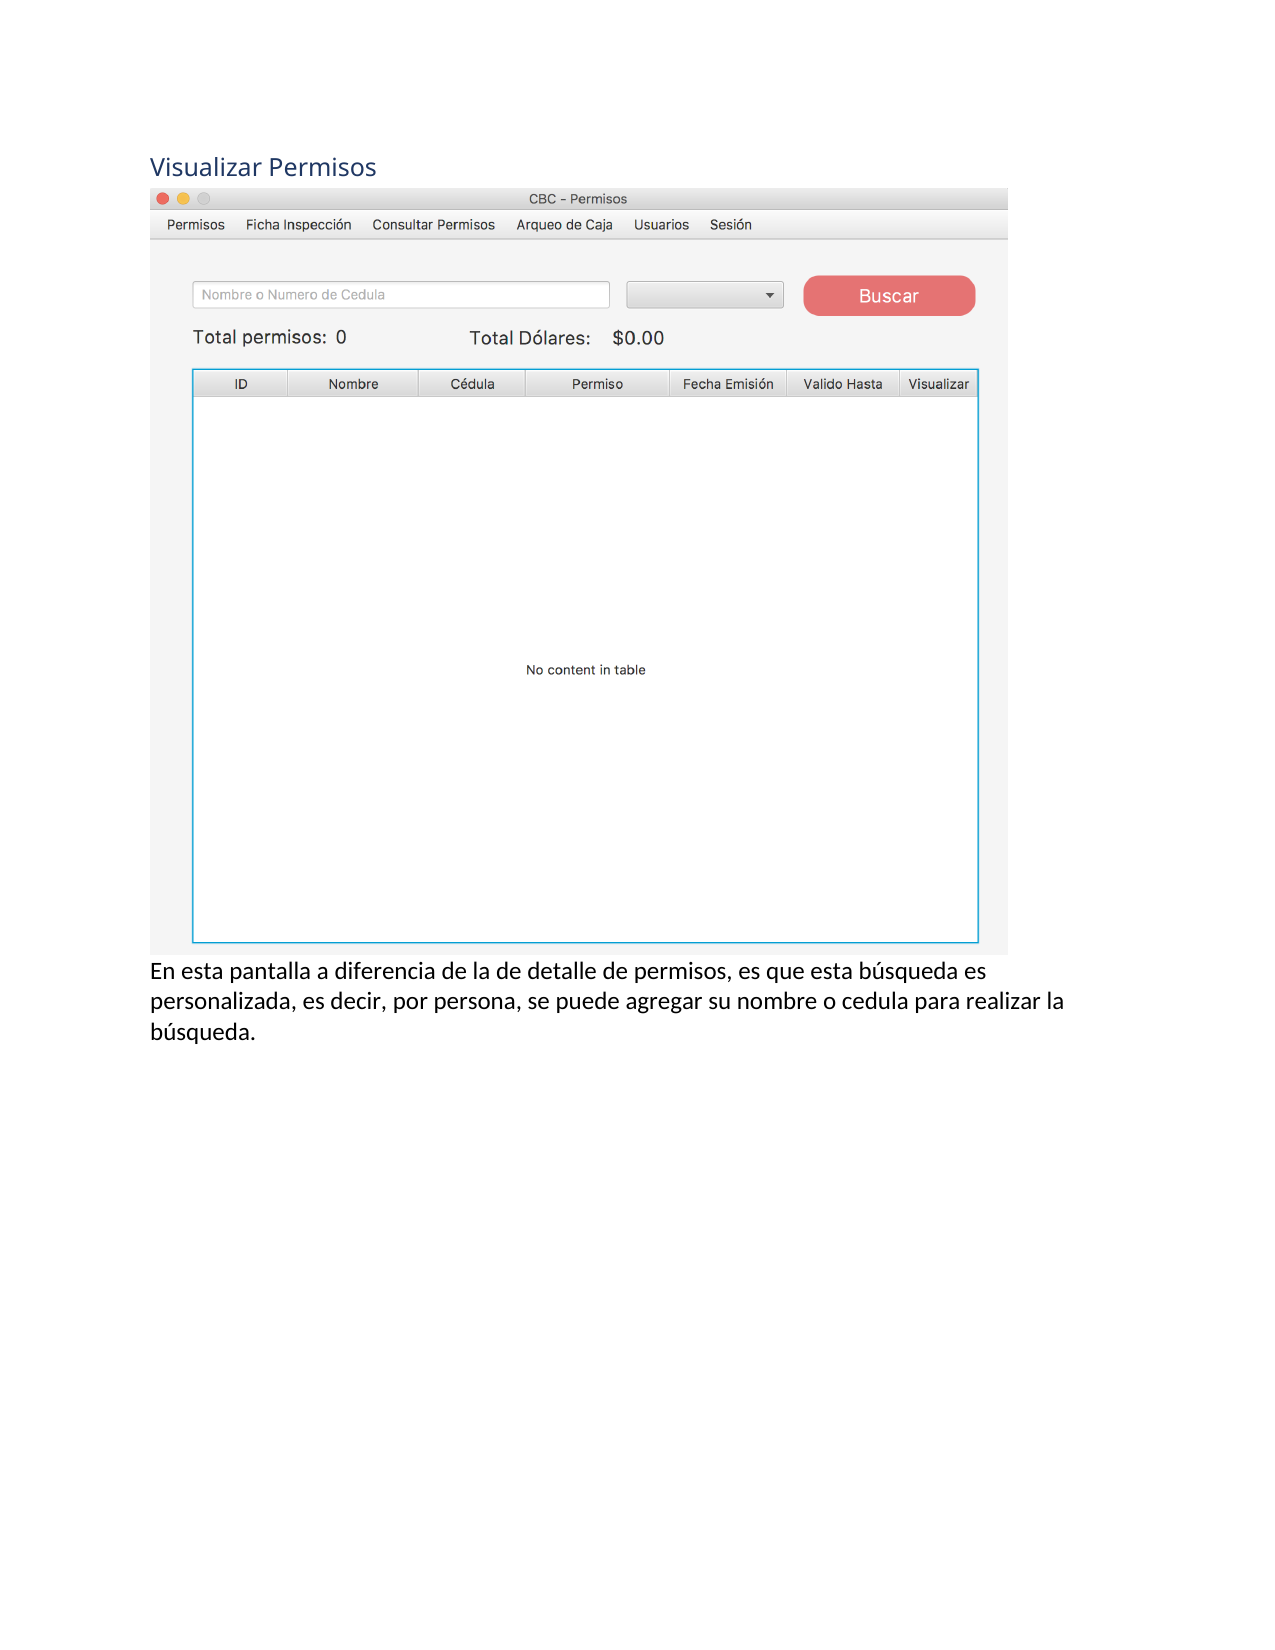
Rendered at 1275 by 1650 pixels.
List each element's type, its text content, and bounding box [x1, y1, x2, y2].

text En esta pantalla a diferencia de la de detalle de permisos, es que esta búsqueda es personalizada, es decir, por persona, se puede agregar su nombre o cedula para realizar la búsqueda. [150, 955, 1125, 1046]
subtitle Visualizar Permisos [150, 150, 1125, 184]
picture [150, 188, 1008, 955]
